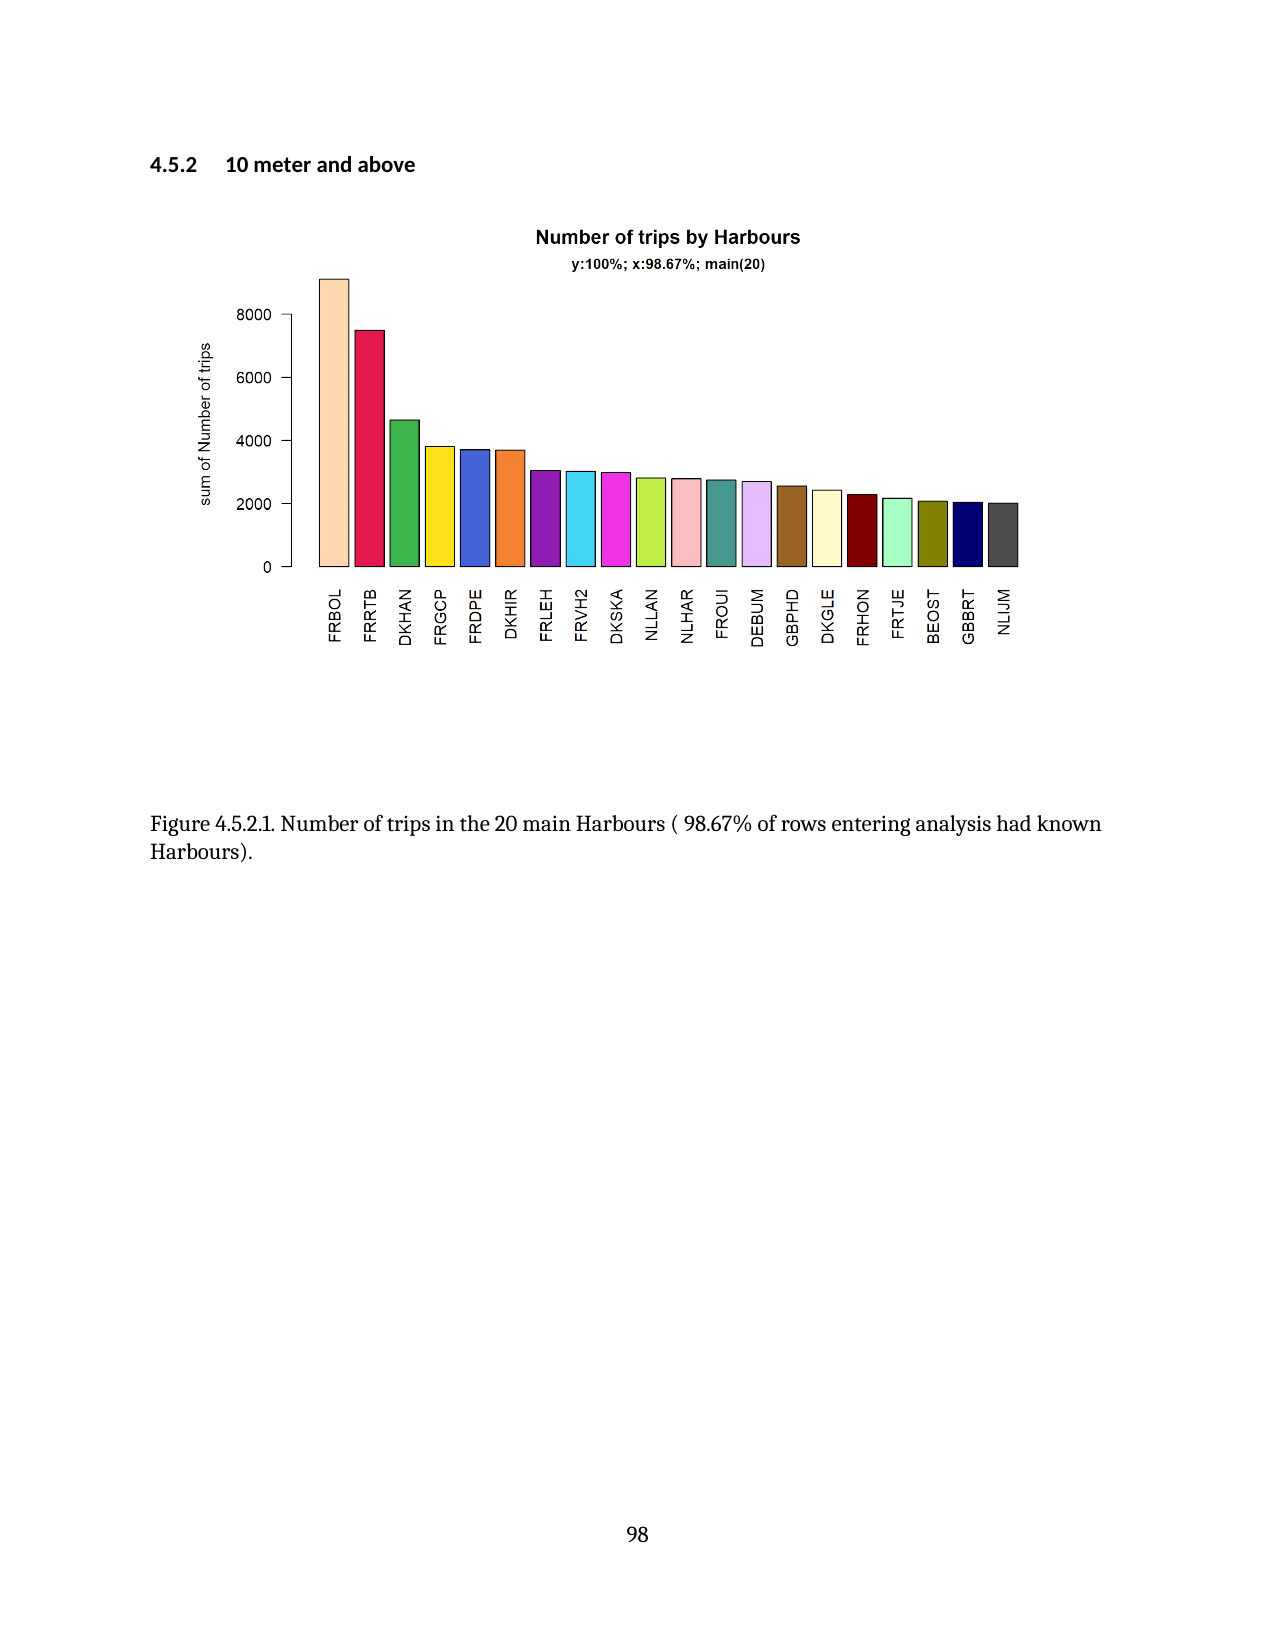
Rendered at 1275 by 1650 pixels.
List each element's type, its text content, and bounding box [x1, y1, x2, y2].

picture [150, 198, 1125, 809]
text Figure 4.5.2.1. Number of trips in the 20 main Harbours ( 98.67% of rows entering analysis had known Harbours). [150, 809, 1125, 865]
subtitle 10 meter and above [150, 150, 1125, 178]
